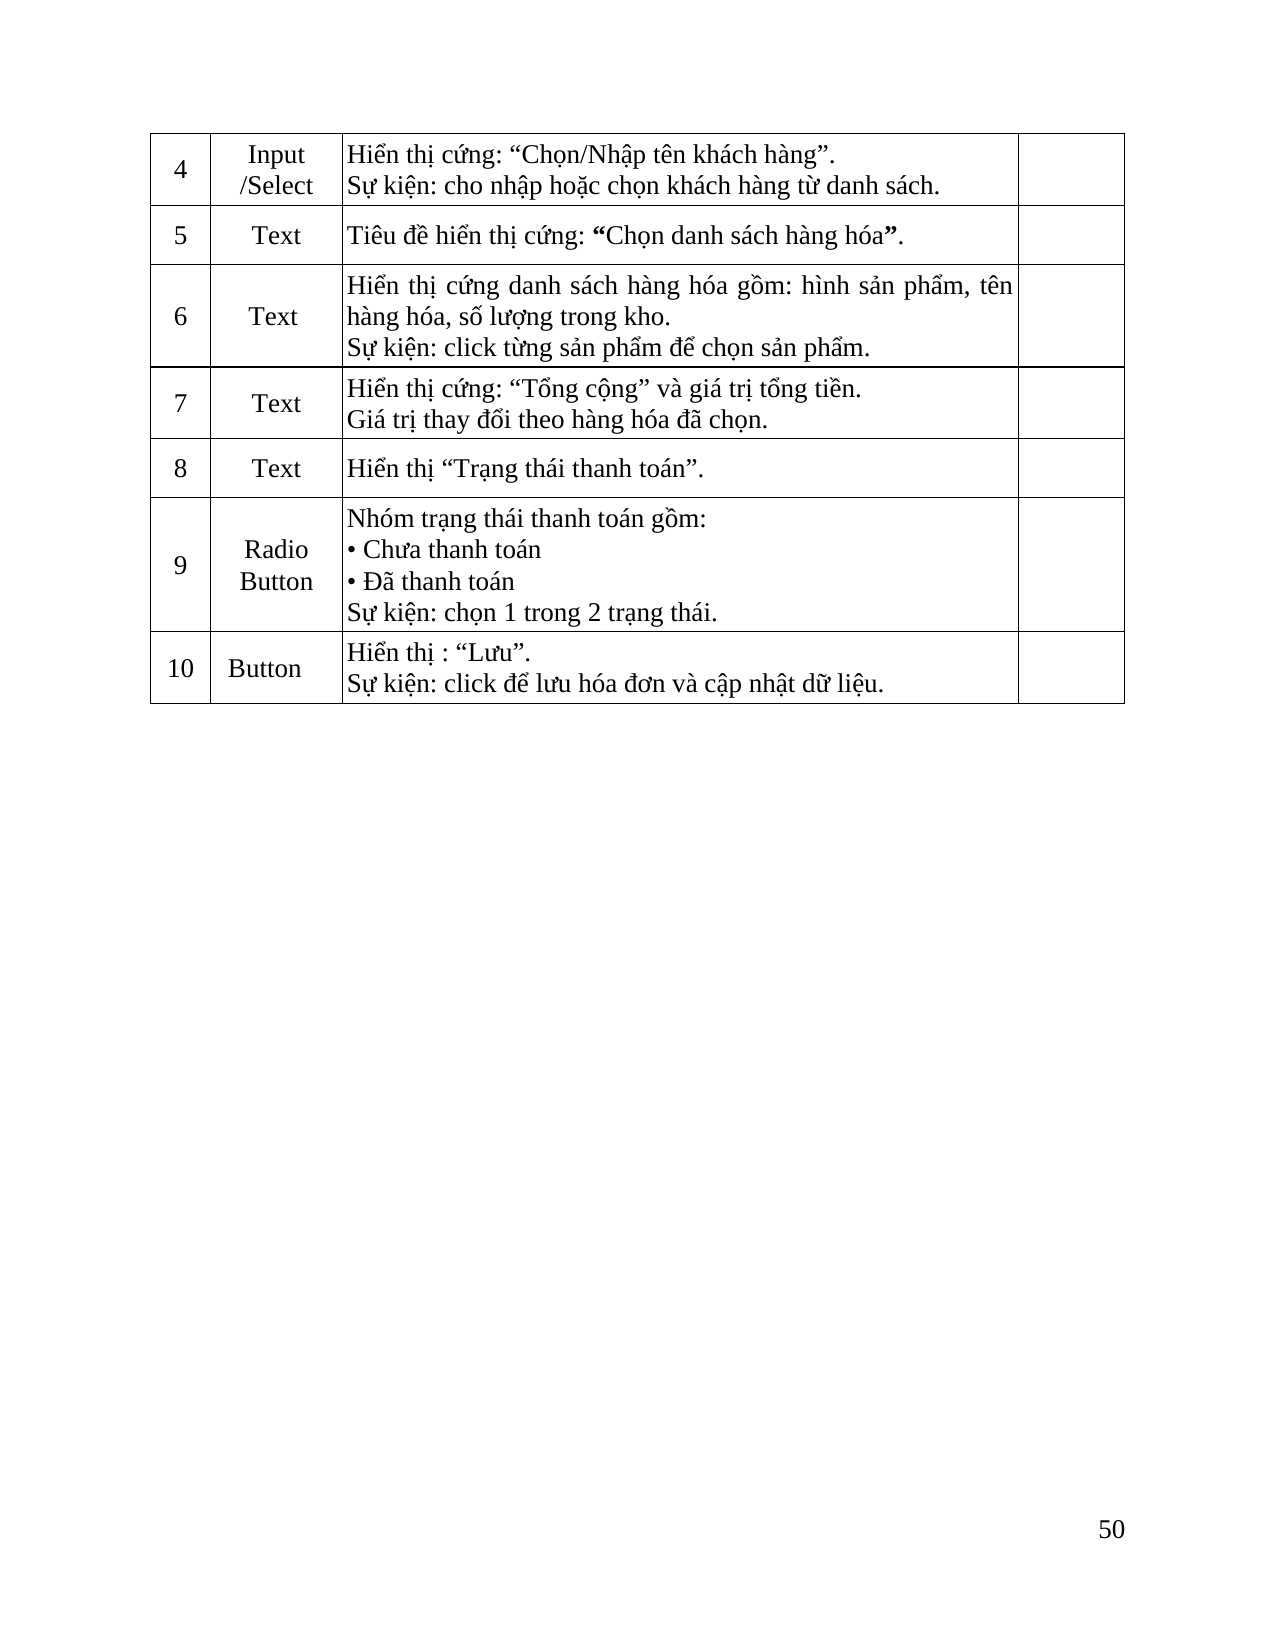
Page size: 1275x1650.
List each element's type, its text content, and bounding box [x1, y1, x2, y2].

table_cell 8 [151, 439, 210, 497]
table_cell Hiển thị cứng: “Tổng cộng” và giá trị tổng tiền. Giá trị thay đổi theo hàng hóa đã chọn. [343, 368, 1018, 438]
table_cell [1019, 265, 1124, 366]
table_cell Hiển thị cứng danh sách hàng hóa gồm: hình sản phẩm, tên hàng hóa, số lượng trong kho. Sự kiện: click từng sản phẩm để chọn sản phẩm. [343, 265, 1018, 366]
table_cell Input /Select [211, 134, 342, 204]
table_cell 9 [151, 498, 210, 631]
table_cell [1019, 134, 1124, 204]
table_cell [1019, 206, 1124, 264]
table_cell Nhóm trạng thái thanh toán gồm: • Chưa thanh toán • Đã thanh toán Sự kiện: chọn 1 trong 2 trạng thái. [343, 498, 1018, 631]
table_cell 6 [151, 265, 210, 366]
table_cell [1019, 368, 1124, 438]
table_cell Button [211, 632, 342, 703]
table_cell Text [211, 368, 342, 438]
table_cell Radio Button [211, 498, 342, 631]
table_cell Hiển thị cứng: “Chọn/Nhập tên khách hàng”. Sự kiện: cho nhập hoặc chọn khách hàng từ danh sách. [343, 134, 1018, 204]
table_cell 7 [151, 368, 210, 438]
table_cell Text [211, 206, 342, 264]
table_cell [1019, 439, 1124, 497]
table_cell Text [211, 439, 342, 497]
table_cell Tiêu đề hiển thị cứng: “Chọn danh sách hàng hóa”. [343, 206, 1018, 264]
table_cell [1019, 498, 1124, 631]
table_cell Hiển thị : “Lưu”. Sự kiện: click để lưu hóa đơn và cập nhật dữ liệu. [343, 632, 1018, 703]
table_cell Hiển thị “Trạng thái thanh toán”. [343, 439, 1018, 497]
table_cell 5 [151, 206, 210, 264]
table_cell [1019, 632, 1124, 703]
table_cell 4 [151, 134, 210, 204]
table_cell 10 [151, 632, 210, 703]
table_cell Text [211, 265, 342, 366]
